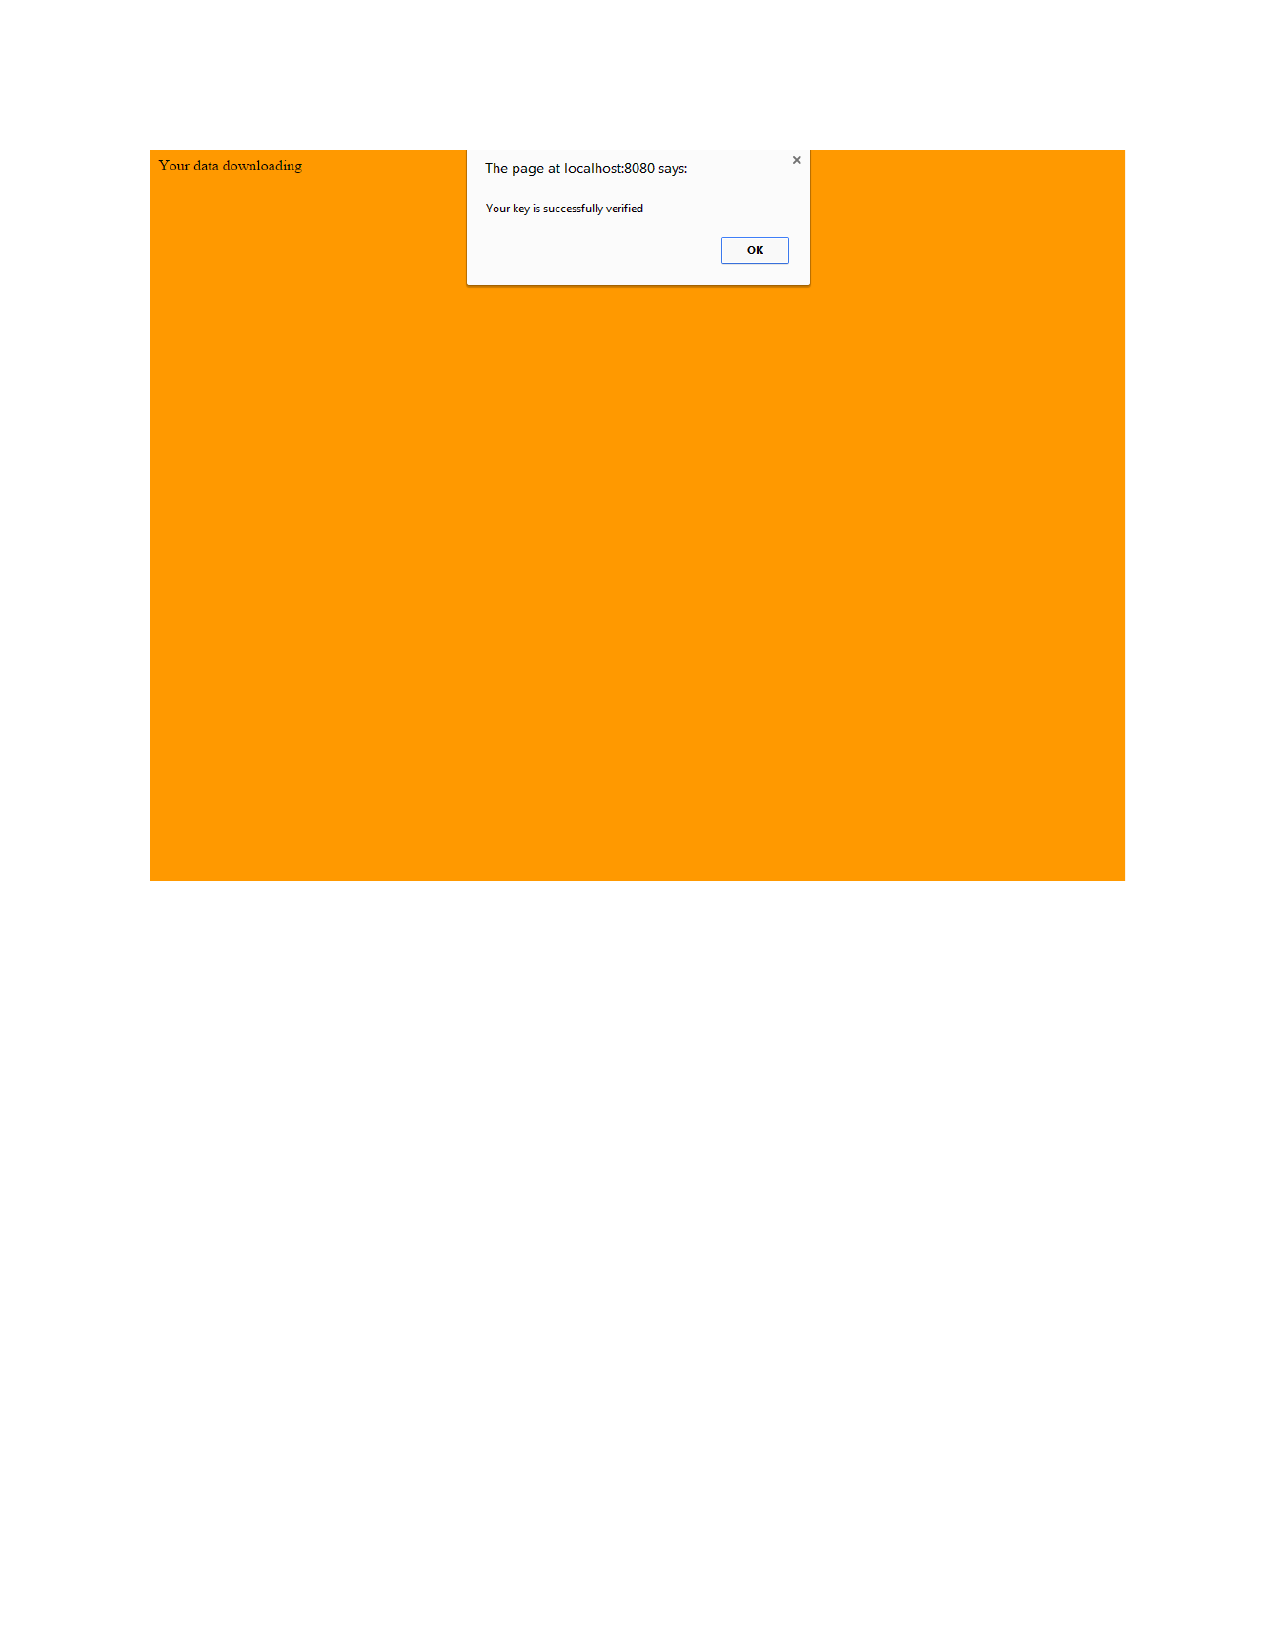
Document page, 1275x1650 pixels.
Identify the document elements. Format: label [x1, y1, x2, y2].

picture [150, 150, 1125, 881]
